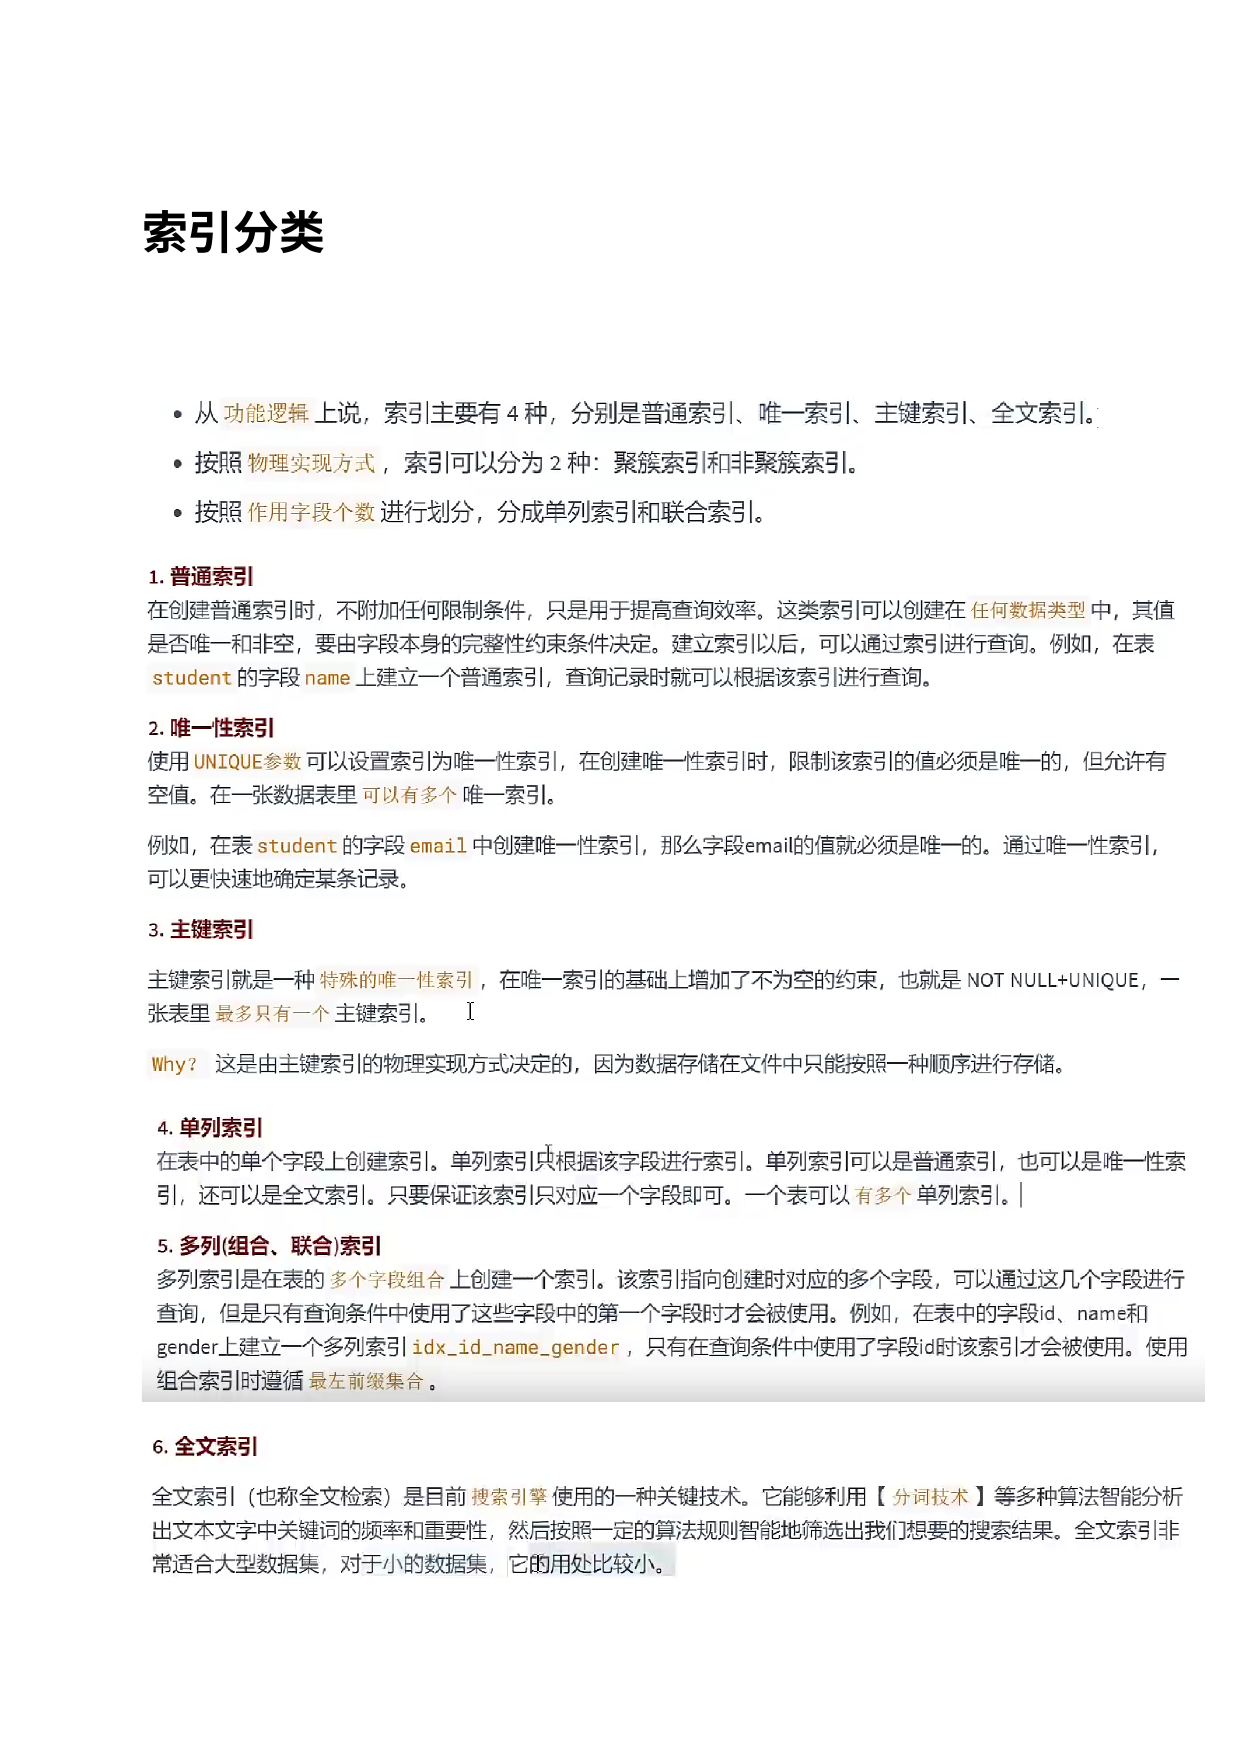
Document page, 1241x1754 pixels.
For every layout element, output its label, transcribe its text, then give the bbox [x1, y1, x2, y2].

picture [141, 397, 1099, 536]
picture [141, 556, 1180, 1082]
picture [141, 1429, 1191, 1578]
subtitle 索引分类 [142, 190, 1098, 269]
picture [141, 1111, 1205, 1402]
